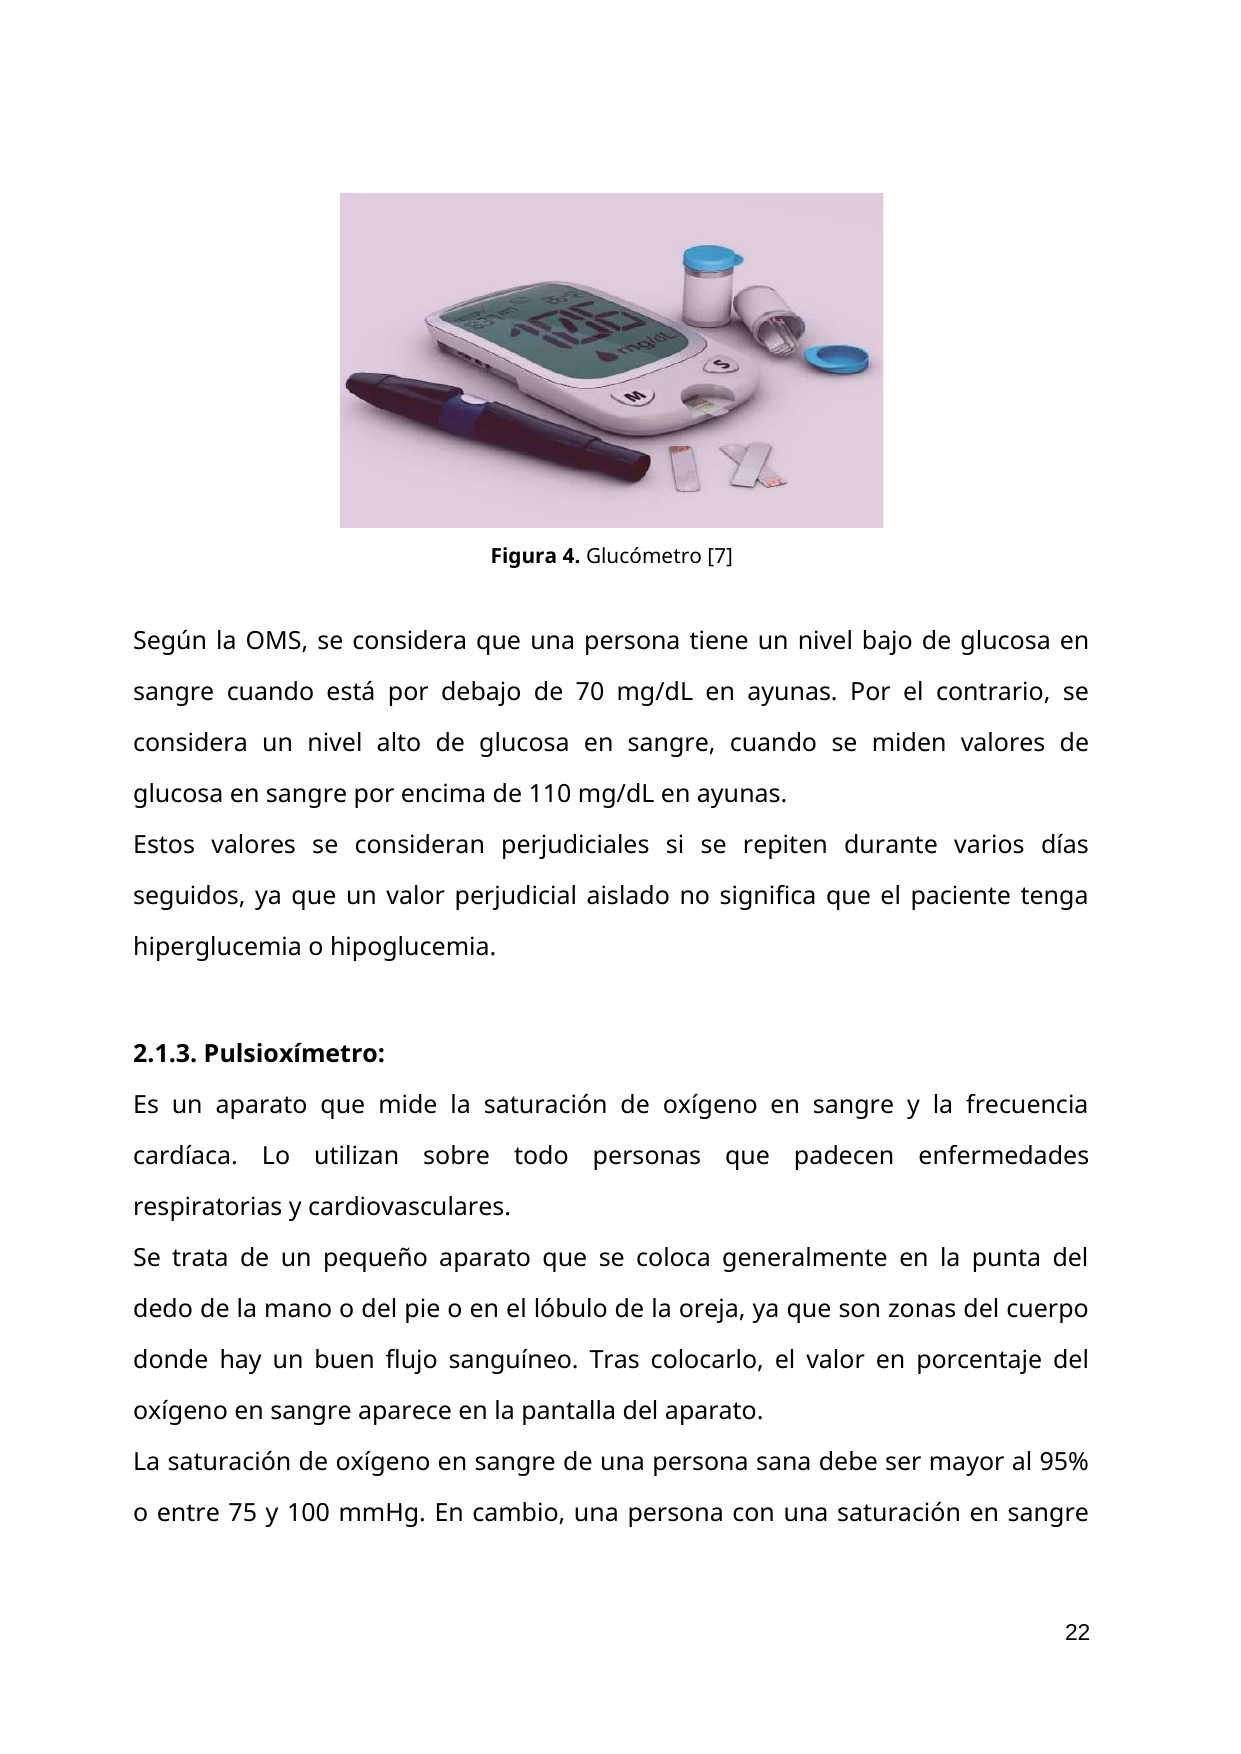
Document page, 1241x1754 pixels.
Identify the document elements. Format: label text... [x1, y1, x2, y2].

text Se trata de un pequeño aparato que se coloca generalmente en la punta del dedo de la mano o del pie o en el lóbulo de la oreja, ya que son zonas del cuerpo donde hay un buen flujo sanguíneo. Tras colocarlo, el valor en porcentaje del oxígeno en sangre aparece en la pantalla del aparato. [133, 1239, 1090, 1427]
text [133, 1443, 1090, 1529]
picture [339, 193, 884, 528]
text Es un aparato que mide la saturación de oxígeno en sangre y la frecuencia cardíaca. Lo utilizan sobre todo personas que padecen enfermedades respiratorias y cardiovasculares. [133, 1086, 1090, 1222]
text Estos valores se consideran perjudiciales si se repiten durante varios días seguidos, ya que un valor perjudicial aislado no significa que el paciente tenga hiperglucemia o hipoglucemia. [133, 827, 1090, 963]
text Según la OMS, se considera que una persona tiene un nivel bajo de glucosa en sangre cuando está por debajo de 70 mg/dL en ayunas. Por el contrario, se considera un nivel alto de glucosa en sangre, cuando se miden valores de glucosa en sangre por encima de 110 mg/dL en ayunas. [133, 623, 1090, 810]
text 2.1.3. Pulsioxímetro: [133, 1035, 1090, 1069]
text Figura 4. Glucómetro [7] [133, 541, 1090, 569]
